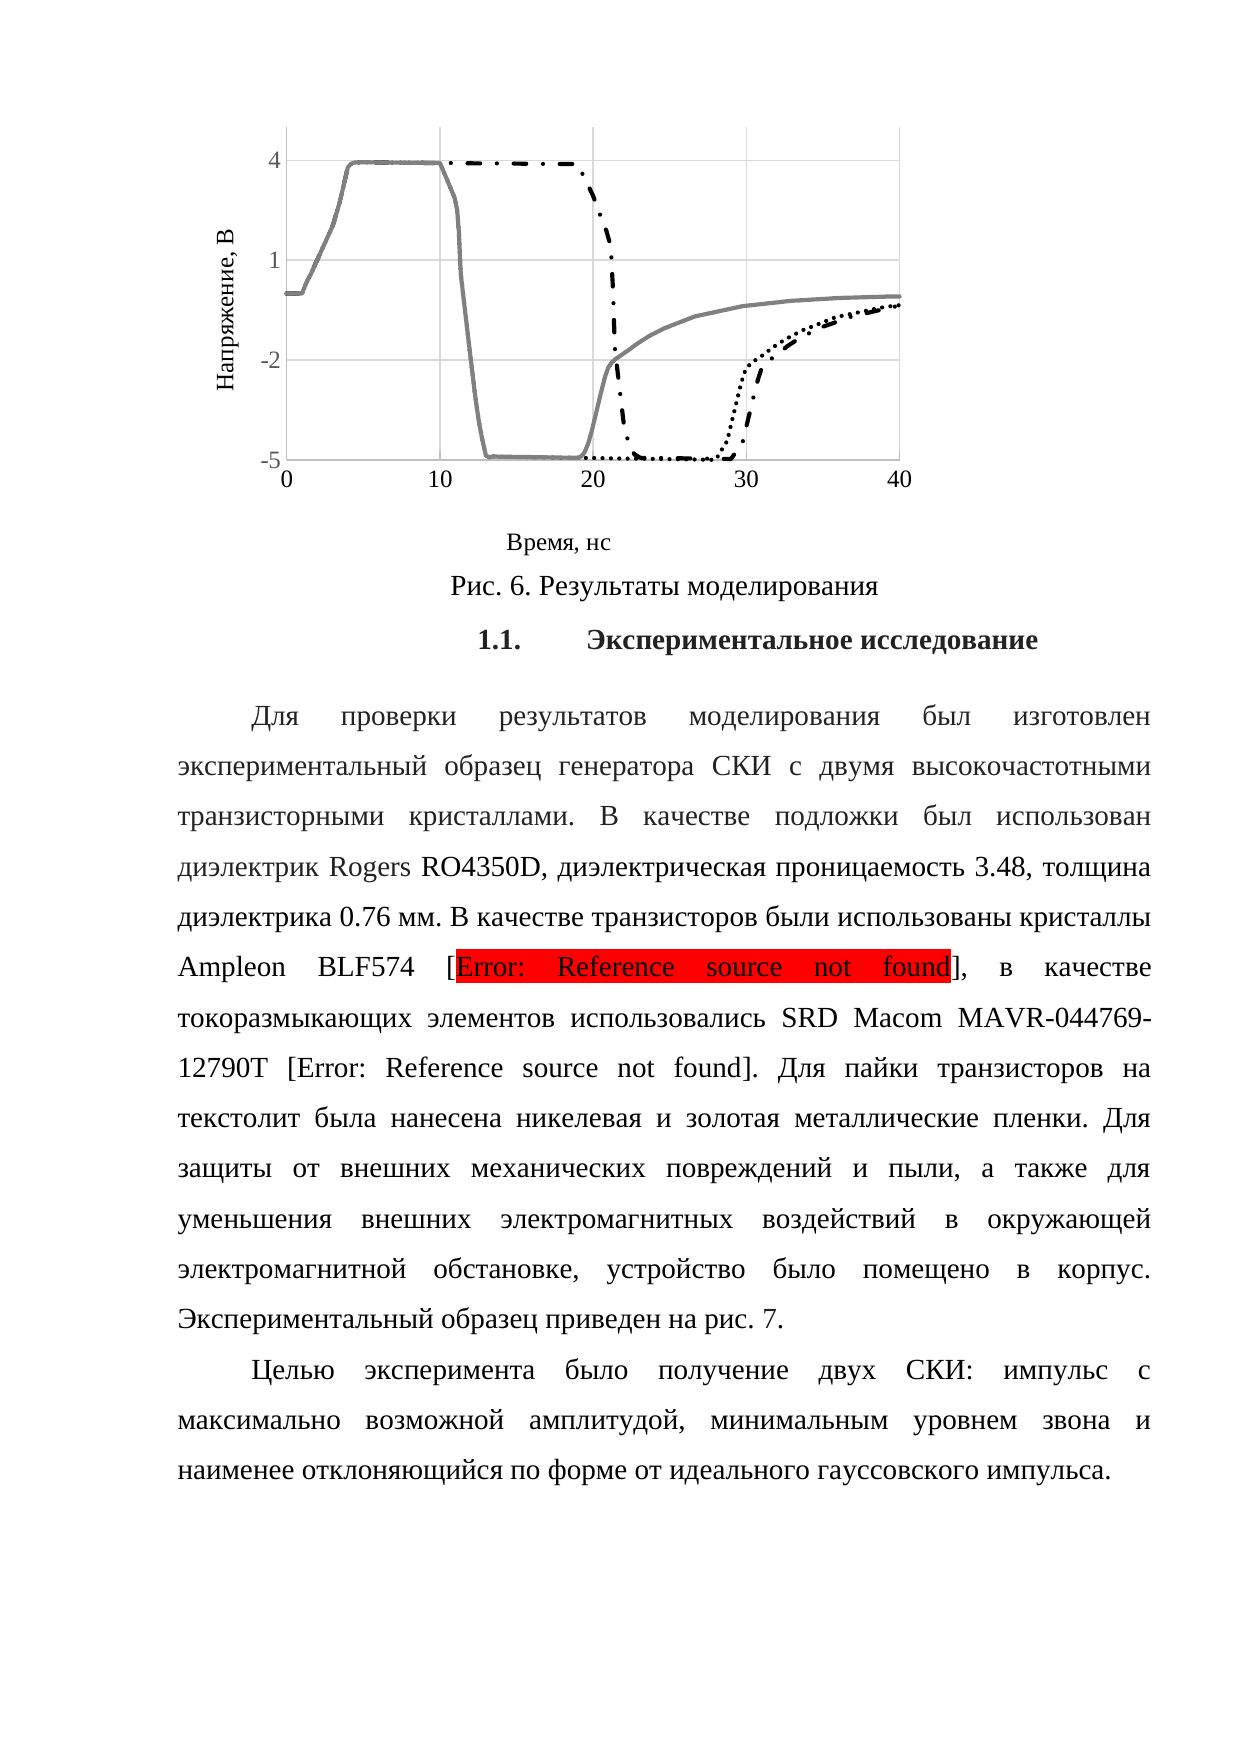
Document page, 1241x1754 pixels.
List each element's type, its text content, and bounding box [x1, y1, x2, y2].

text Целью эксперимента было получение двух СКИ: импульс с максимально возможной амплитудой, минимальным уровнем звона и наименее отклоняющийся по форме от идеального гауссовского импульса. [177, 1352, 1152, 1486]
subtitle Экспериментальное исследование [363, 622, 1152, 656]
